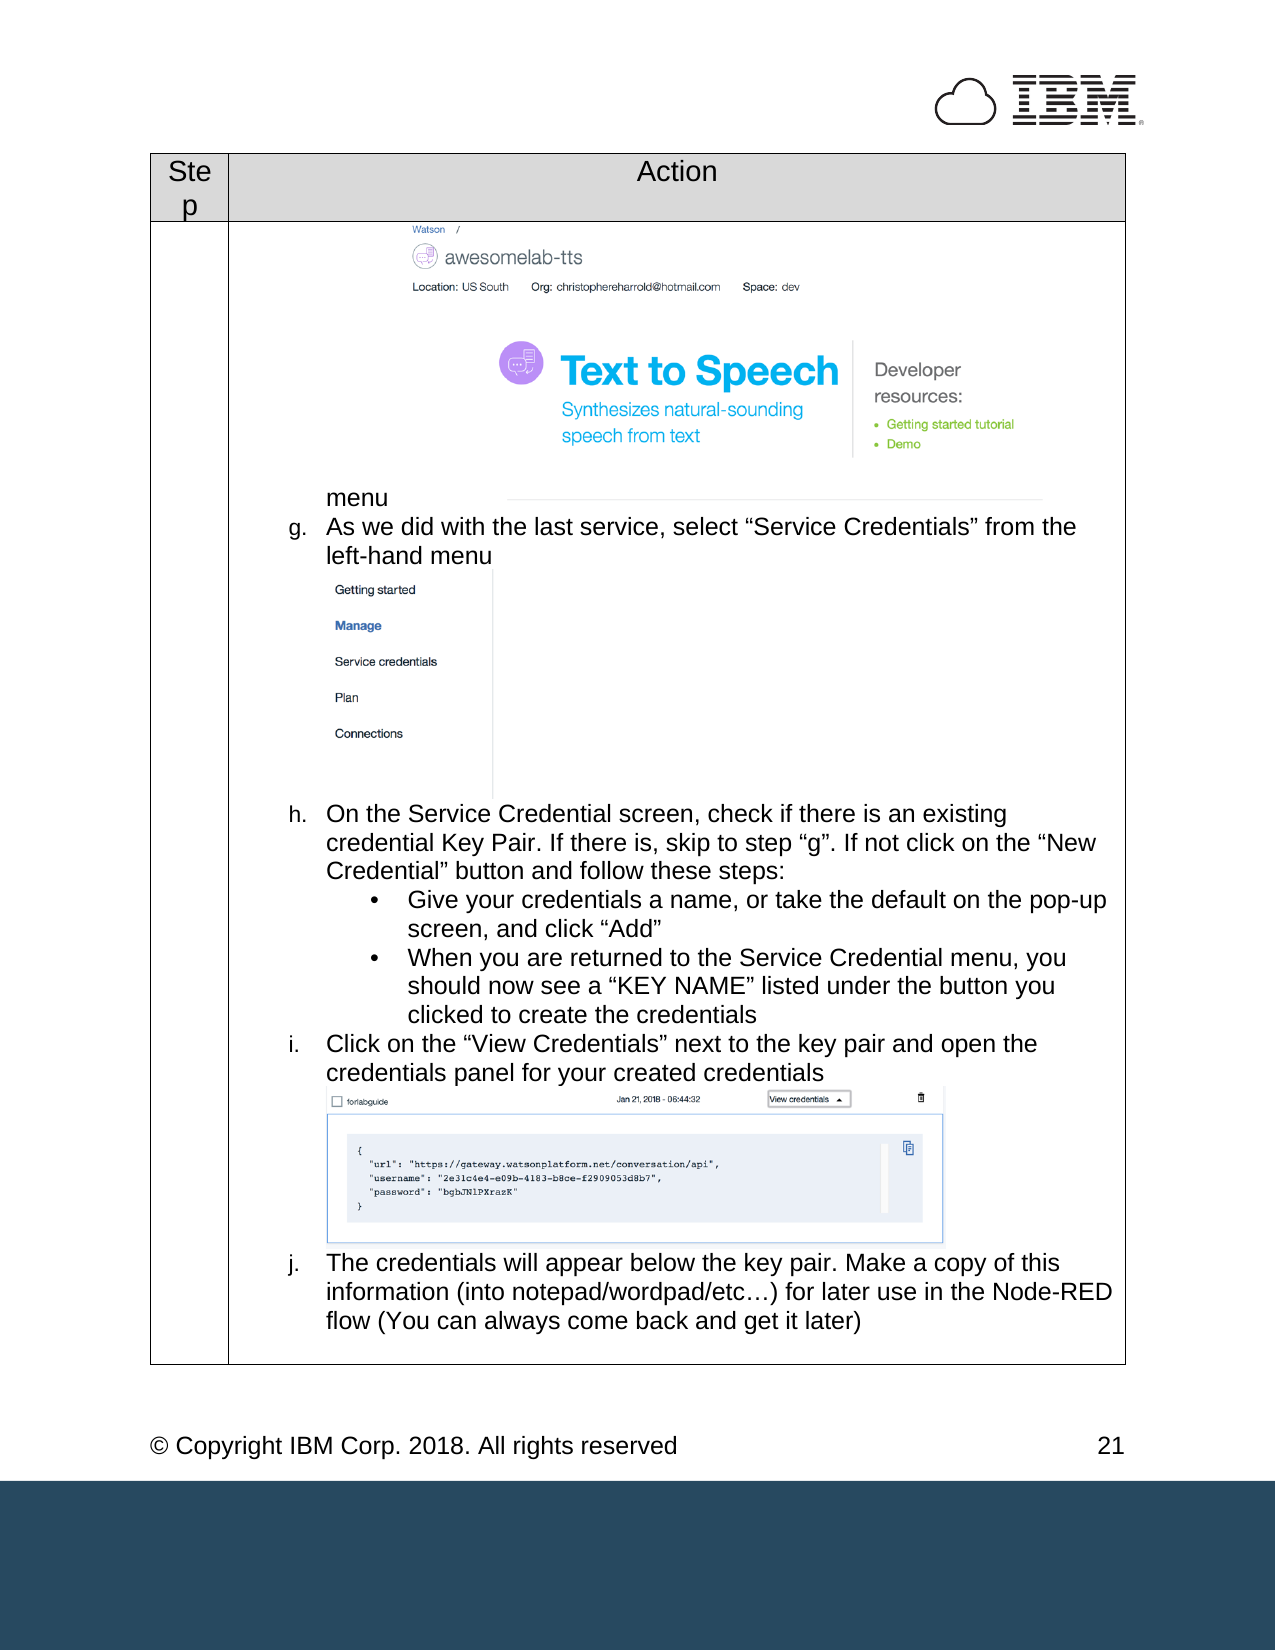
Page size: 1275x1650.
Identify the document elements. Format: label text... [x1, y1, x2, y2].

picture [388, 222, 1049, 507]
table_cell 3 [151, 222, 228, 1363]
table_header Action [229, 154, 1125, 221]
picture [1012, 75, 1144, 125]
picture [932, 76, 999, 125]
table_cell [229, 222, 1125, 1363]
table_header Step [151, 154, 228, 221]
picture [325, 1086, 946, 1249]
picture [325, 569, 500, 799]
